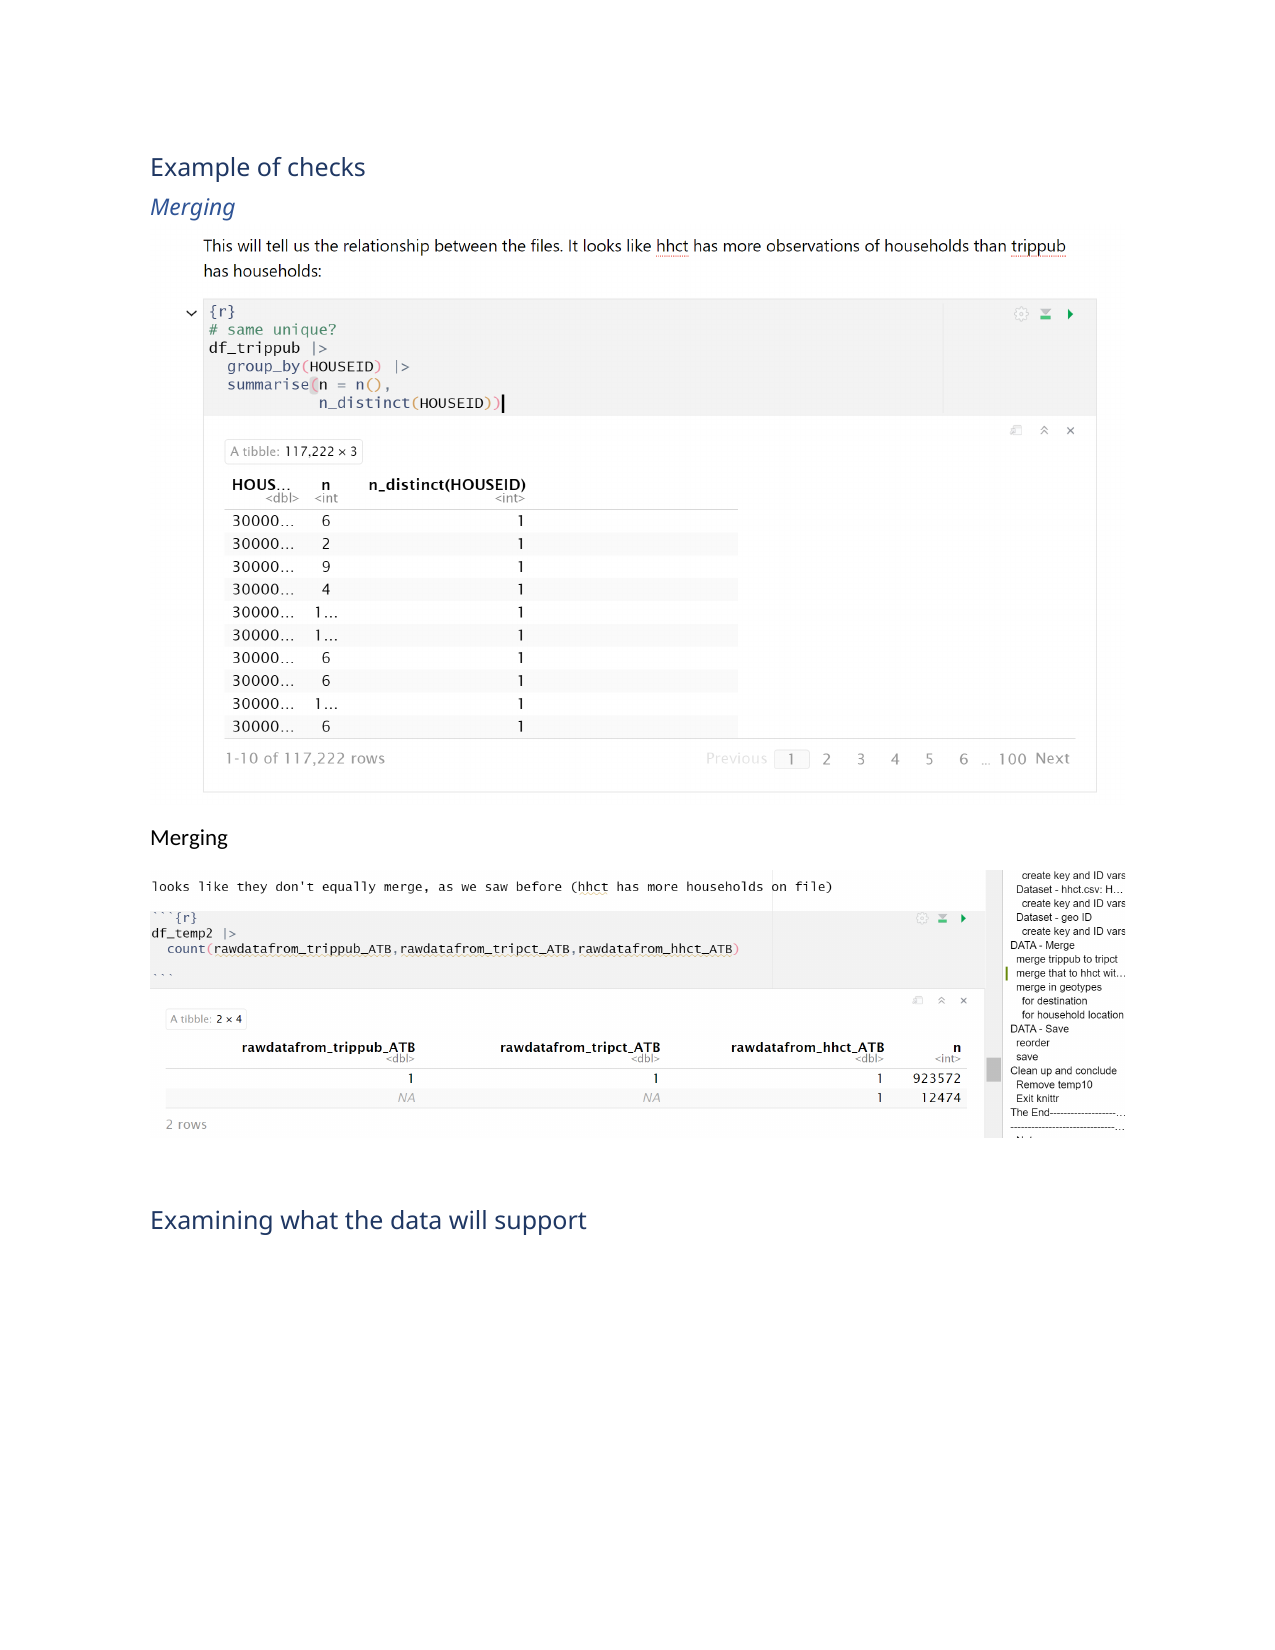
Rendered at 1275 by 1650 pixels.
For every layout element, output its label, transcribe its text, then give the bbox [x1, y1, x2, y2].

subtitle Example of checks [150, 150, 1125, 184]
subtitle Merging [150, 191, 1125, 222]
picture [150, 870, 1125, 1138]
subtitle Examining what the data will support [150, 1203, 1125, 1237]
picture [150, 224, 1125, 805]
text Merging [150, 823, 1125, 852]
